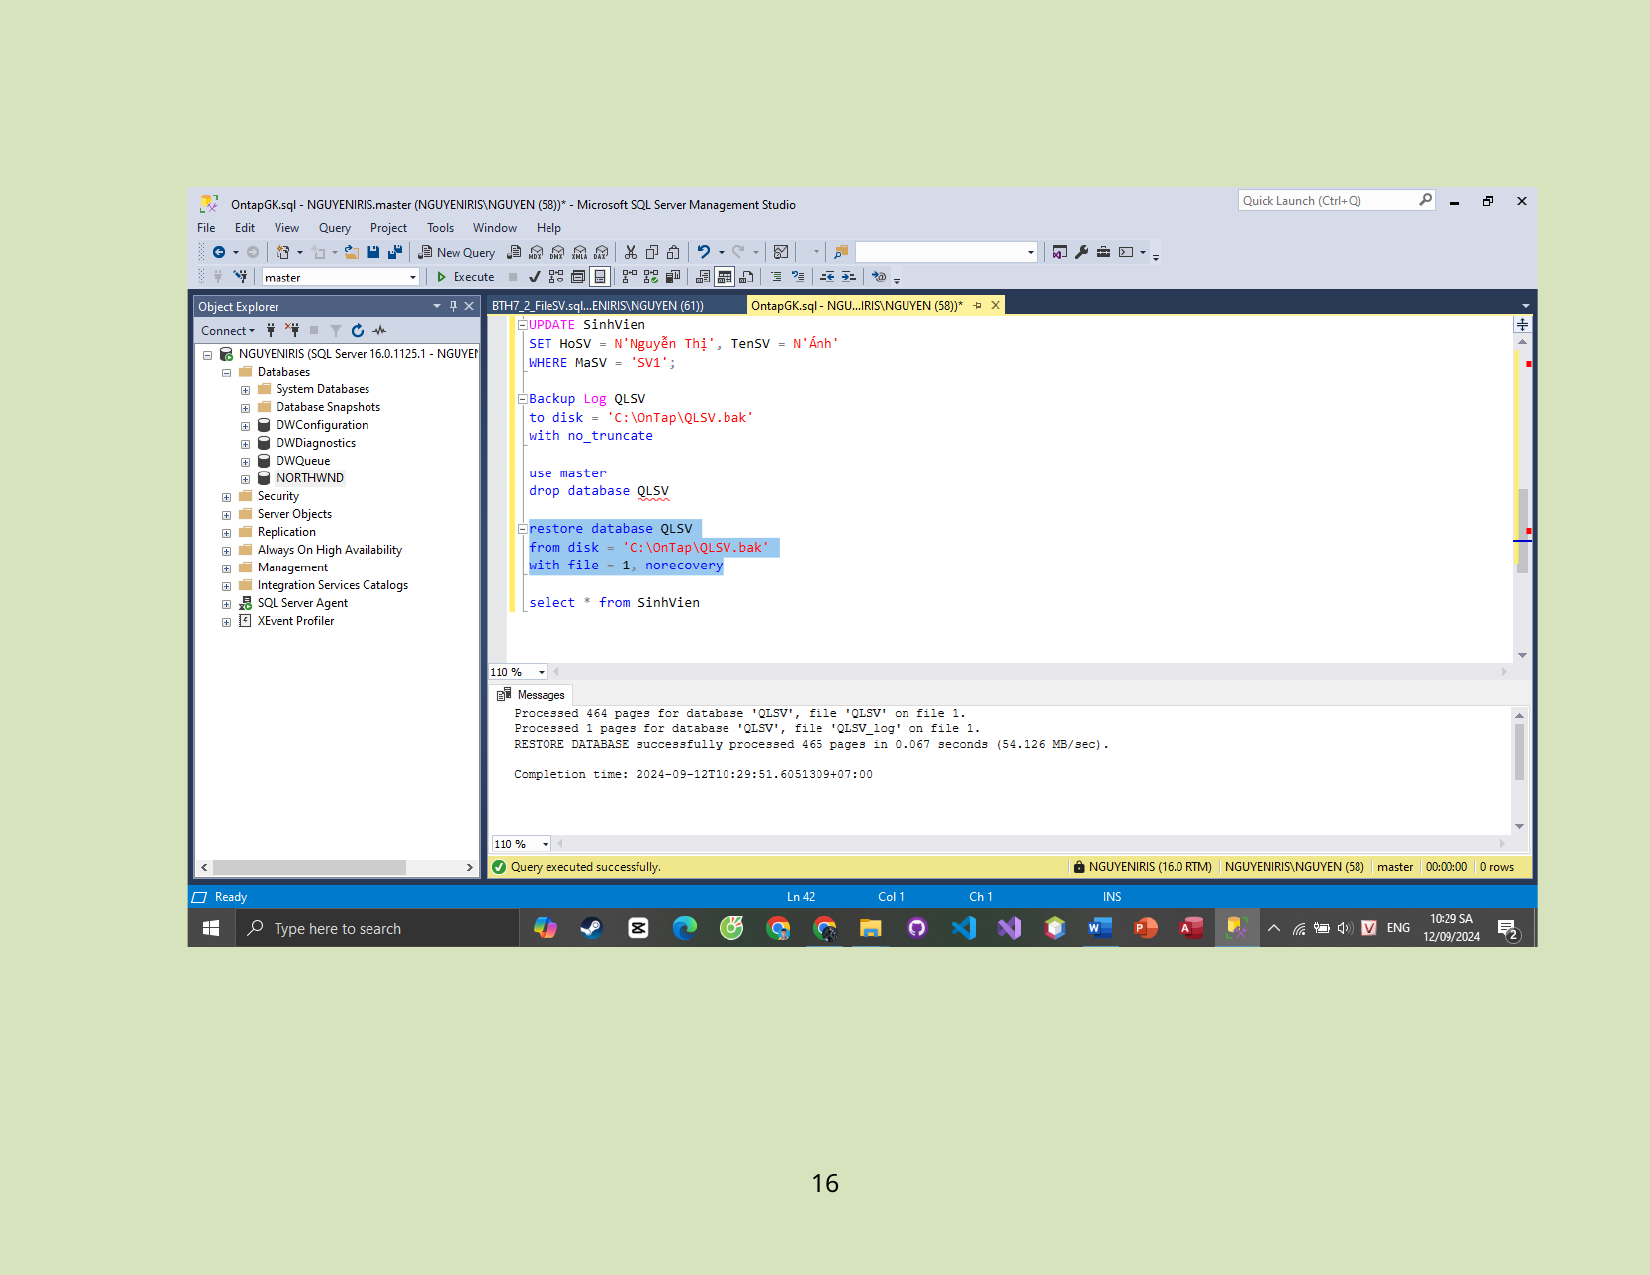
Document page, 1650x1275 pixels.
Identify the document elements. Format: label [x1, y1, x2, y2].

picture [187, 187, 1538, 947]
